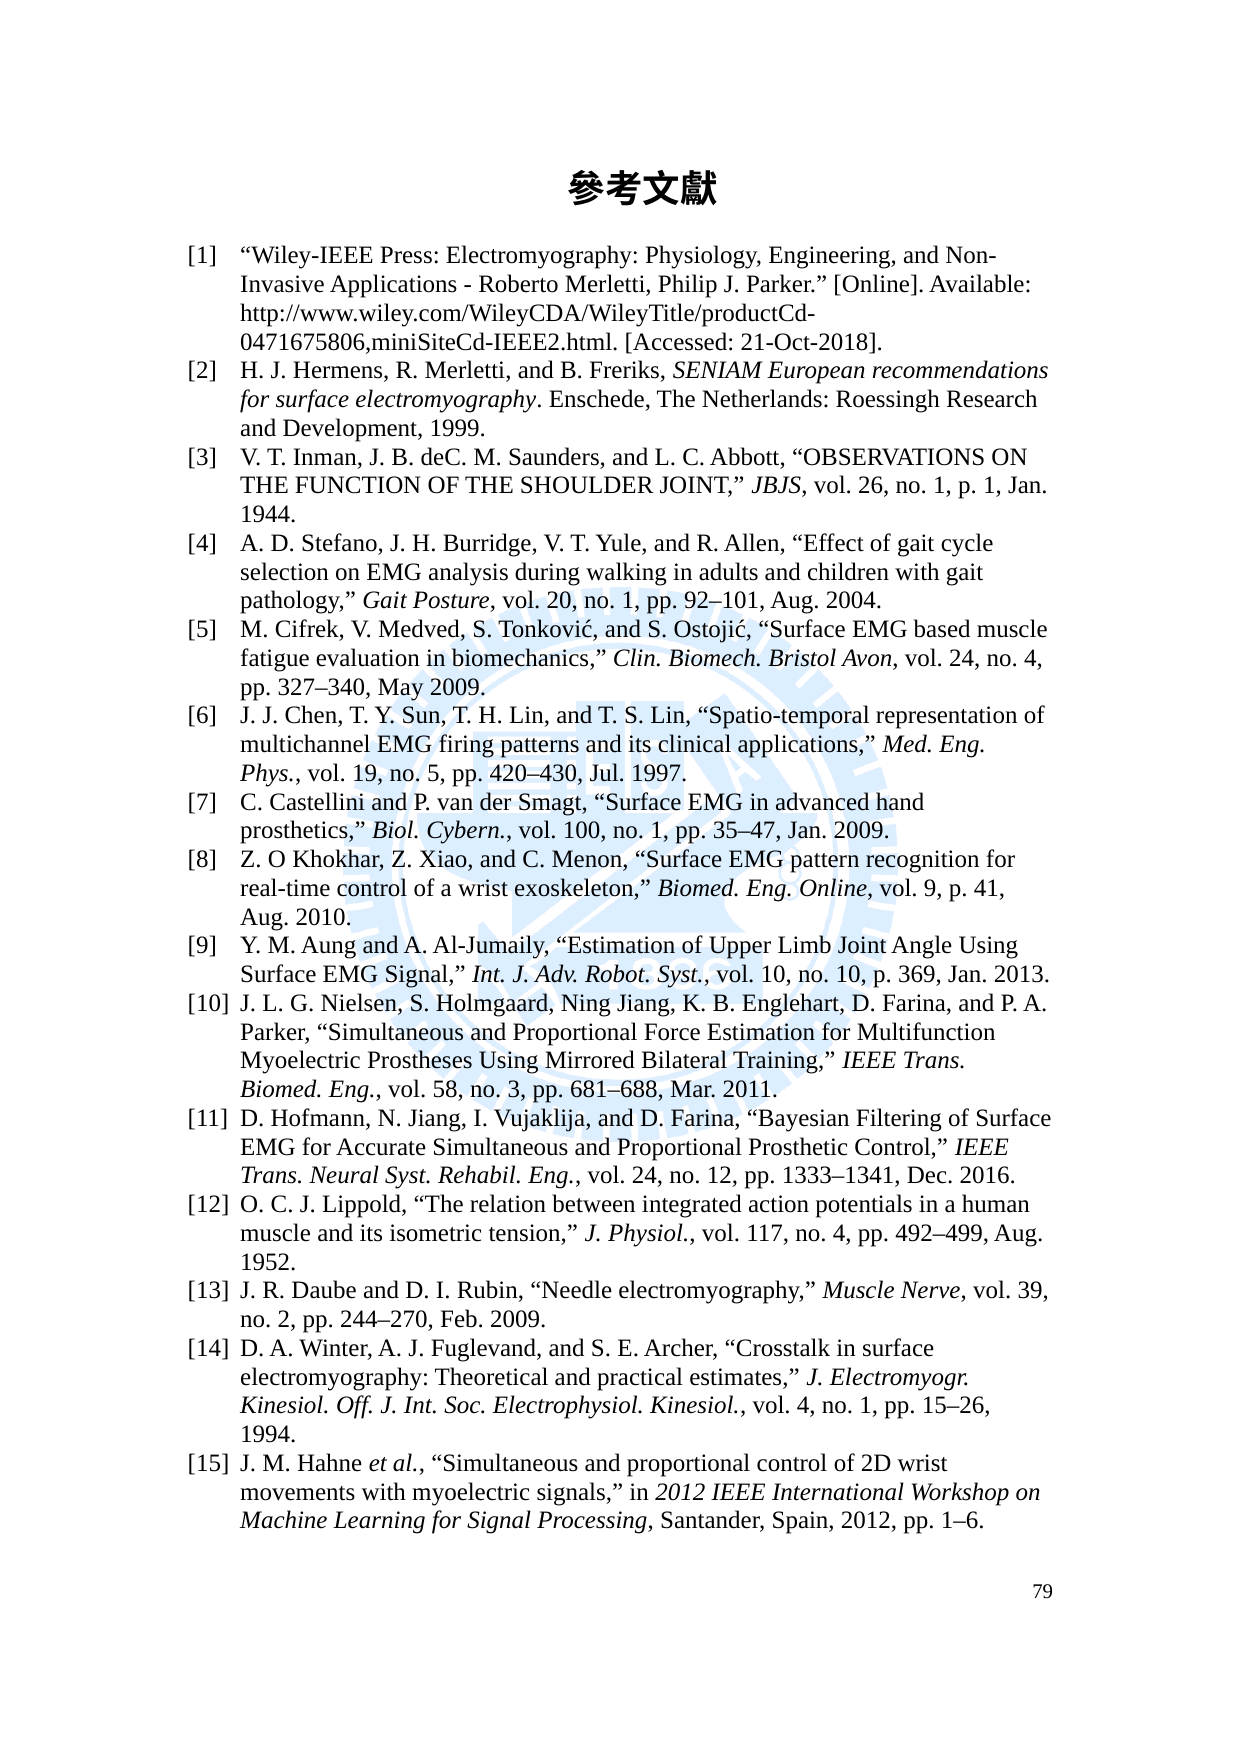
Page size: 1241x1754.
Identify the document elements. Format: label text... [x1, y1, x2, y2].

text [9] Y. M. Aung and A. Al-Jumaily, “Estimation of Upper Limb Joint Angle Using Surface EMG Signal,” Int. J. Adv. Robot. Syst., vol. 10, no. 10, p. 369, Jan. 2013. [187, 931, 1053, 988]
text [6] J. J. Chen, T. Y. Sun, T. H. Lin, and T. S. Lin, “Spatio-temporal representation of multichannel EMG firing patterns and its clinical applications,” Med. Eng. Phys., vol. 19, no. 5, pp. 420–430, Jul. 1997. [187, 701, 1053, 787]
text [11] D. Hofmann, N. Jiang, I. Vujaklija, and D. Farina, “Bayesian Filtering of Surface EMG for Accurate Simultaneous and Proportional Prosthetic Control,” IEEE Trans. Neural Syst. Rehabil. Eng., vol. 24, no. 12, pp. 1333–1341, Dec. 2016. [187, 1103, 1053, 1189]
text [8] Z. O Khokhar, Z. Xiao, and C. Menon, “Surface EMG pattern recognition for real-time control of a wrist exoskeleton,” Biomed. Eng. Online, vol. 9, p. 41, Aug. 2010. [187, 844, 1053, 931]
text [13] J. R. Daube and D. I. Rubin, “Needle electromyography,” Muscle Nerve, vol. 39, no. 2, pp. 244–270, Feb. 2009. [187, 1276, 1053, 1333]
text [10] J. L. G. Nielsen, S. Holmgaard, Ning Jiang, K. B. Englehart, D. Farina, and P. A. Parker, “Simultaneous and Proportional Force Estimation for Multifunction Myoelectric Prostheses Using Mirrored Bilateral Training,” IEEE Trans. Biomed. Eng., vol. 58, no. 3, pp. 681–688, Mar. 2011. [187, 988, 1053, 1103]
title 參考文獻 [187, 159, 1053, 213]
text [7] C. Castellini and P. van der Smagt, “Surface EMG in advanced hand prosthetics,” Biol. Cybern., vol. 100, no. 1, pp. 35–47, Jan. 2009. [187, 787, 1053, 844]
text [1] “Wiley-IEEE Press: Electromyography: Physiology, Engineering, and Non-Invasive Applications - Roberto Merletti, Philip J. Parker.” [Online]. Available: http://www.wiley.com/WileyCDA/WileyTitle/productCd-0471675806,miniSiteCd-IEEE2.html. [Accessed: 21-Oct-2018]. [187, 241, 1053, 356]
text [15] J. M. Hahne et al., “Simultaneous and proportional control of 2D wrist movements with myoelectric signals,” in 2012 IEEE International Workshop on Machine Learning for Signal Processing, Santander, Spain, 2012, pp. 1–6. [187, 1448, 1053, 1534]
text [14] D. A. Winter, A. J. Fuglevand, and S. E. Archer, “Crosstalk in surface electromyography: Theoretical and practical estimates,” J. Electromyogr. Kinesiol. Off. J. Int. Soc. Electrophysiol. Kinesiol., vol. 4, no. 1, pp. 15–26, 1994. [187, 1333, 1053, 1448]
text [2] H. J. Hermens, R. Merletti, and B. Freriks, SENIAM European recommendations for surface electromyography. Enschede, The Netherlands: Roessingh Research and Development, 1999. [187, 356, 1053, 442]
text [4] A. D. Stefano, J. H. Burridge, V. T. Yule, and R. Allen, “Effect of gait cycle selection on EMG analysis during walking in adults and children with gait pathology,” Gait Posture, vol. 20, no. 1, pp. 92–101, Aug. 2004. [187, 528, 1053, 614]
text [3] V. T. Inman, J. B. deC. M. Saunders, and L. C. Abbott, “OBSERVATIONS ON THE FUNCTION OF THE SHOULDER JOINT,” JBJS, vol. 26, no. 1, p. 1, Jan. 1944. [187, 442, 1053, 528]
text [5] M. Cifrek, V. Medved, S. Tonković, and S. Ostojić, “Surface EMG based muscle fatigue evaluation in biomechanics,” Clin. Biomech. Bristol Avon, vol. 24, no. 4, pp. 327–340, May 2009. [187, 614, 1053, 701]
text [12] O. C. J. Lippold, “The relation between integrated action potentials in a human muscle and its isometric tension,” J. Physiol., vol. 117, no. 4, pp. 492–499, Aug. 1952. [187, 1189, 1053, 1276]
